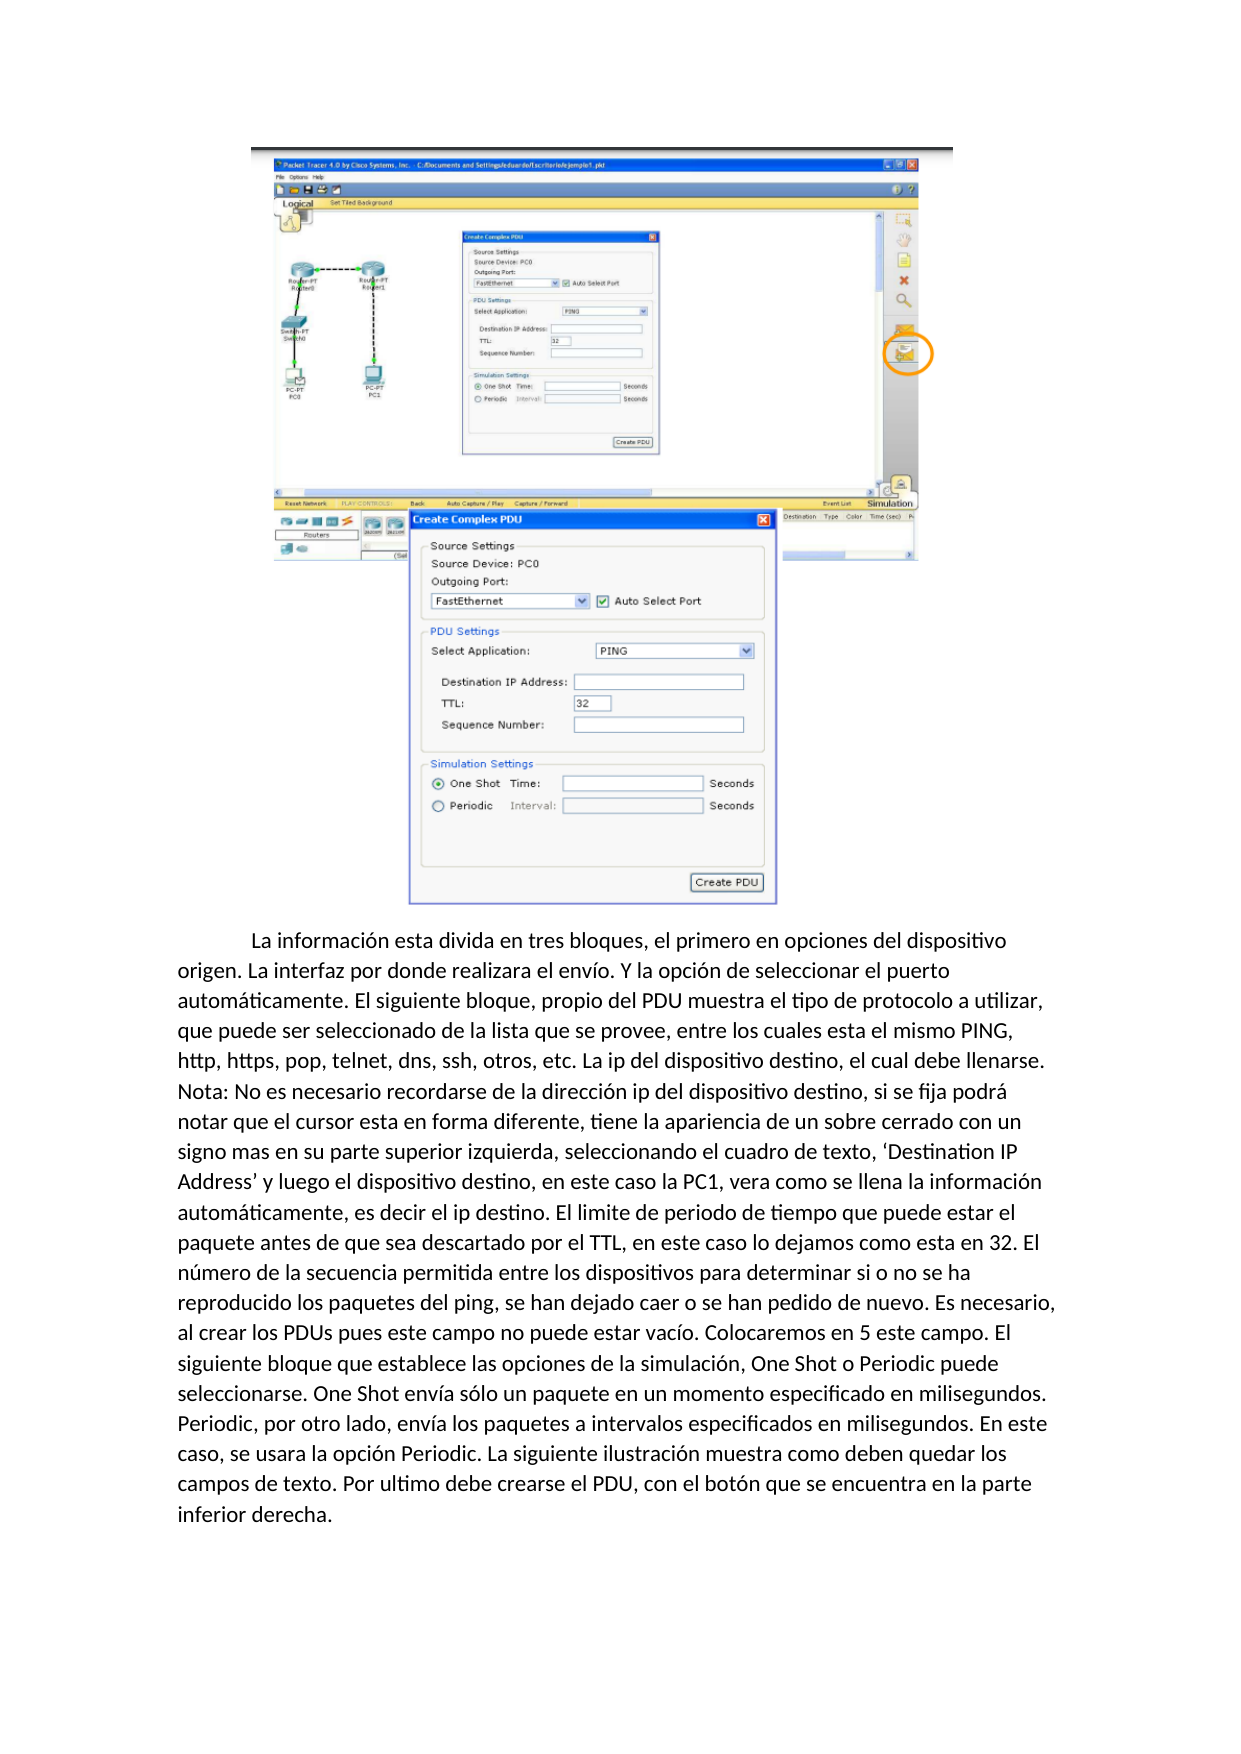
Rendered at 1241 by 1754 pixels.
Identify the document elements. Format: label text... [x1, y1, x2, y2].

picture [251, 147, 953, 907]
text La información esta divida en tres bloques, el primero en opciones del dispositivo origen. La interfaz por donde realizara el envío. Y la opción de seleccionar el puerto automáticamente. El siguiente bloque, propio del PDU muestra el tipo de protocolo a utilizar, que puede ser seleccionado de la lista que se provee, entre los cuales esta el mismo PING, http, https, pop, telnet, dns, ssh, otros, etc. La ip del dispositivo destino, el cual debe llenarse. Nota: No es necesario recordarse de la dirección ip del dispositivo destino, si se fija podrá notar que el cursor esta en forma diferente, tiene la apariencia de un sobre cerrado con un signo mas en su parte superior izquierda, seleccionando el cuadro de texto, ‘Destination IP Address’ y luego el dispositivo destino, en este caso la PC1, vera como se llena la información automáticamente, es decir el ip destino. El limite de periodo de tiempo que puede estar el paquete antes de que sea descartado por el TTL, en este caso lo dejamos como esta en 32. El número de la secuencia permitida entre los dispositivos para determinar si o no se ha reproducido los paquetes del ping, se han dejado caer o se han pedido de nuevo. Es necesario, al crear los PDUs pues este campo no puede estar vacío. Colocaremos en 5 este campo. El siguiente bloque que establece las opciones de la simulación, One Shot o Periodic puede seleccionarse. One Shot envía sólo un paquete en un momento especificado en milisegundos. Periodic, por otro lado, envía los paquetes a intervalos especificados en milisegundos. En este caso, se usara la opción Periodic. La siguiente ilustración muestra como deben quedar los campos de texto. Por ultimo debe crearse el PDU, con el botón que se encuentra en la parte inferior derecha. [177, 926, 1063, 1528]
